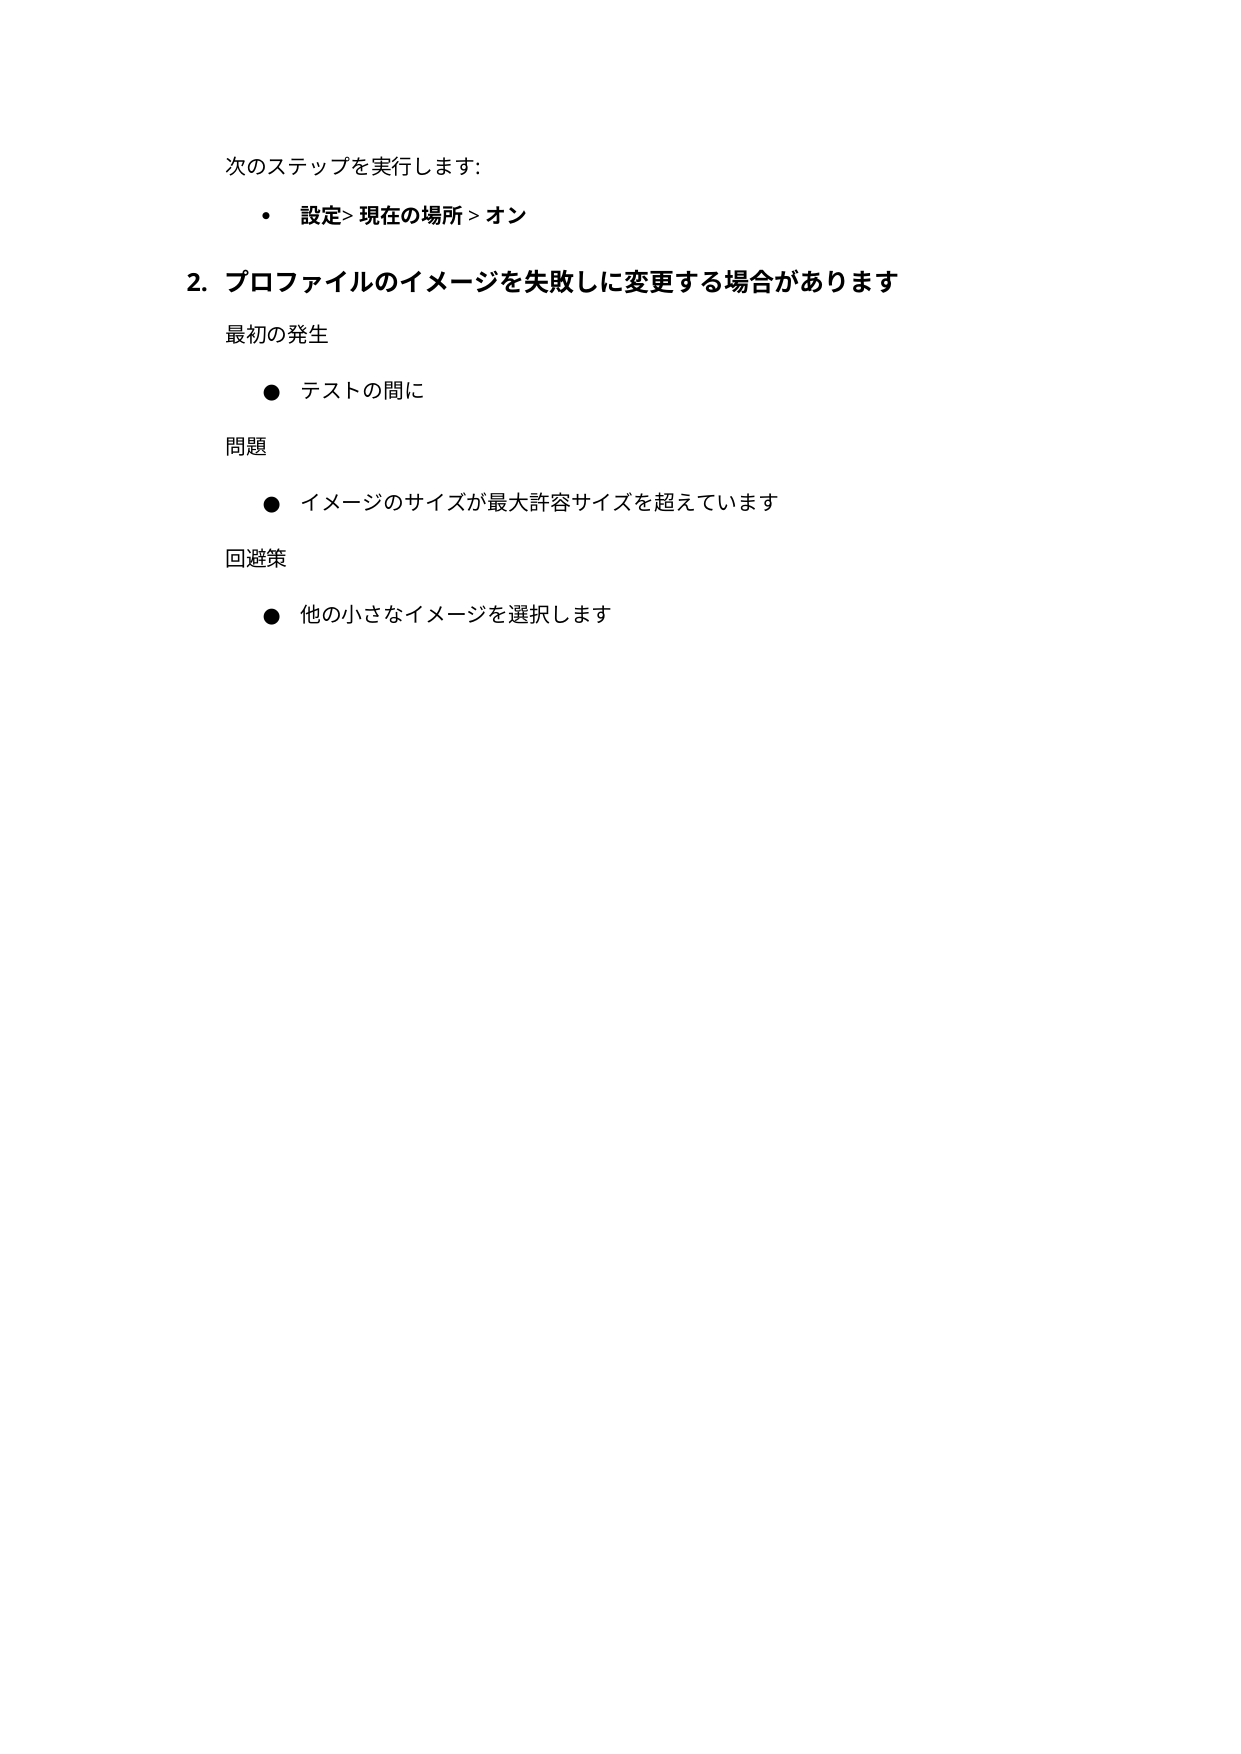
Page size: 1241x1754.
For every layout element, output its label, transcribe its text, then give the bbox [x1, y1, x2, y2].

text 次のステップを実行します: [225, 150, 1093, 180]
text 問題 [150, 430, 1093, 461]
text 回避策 [225, 542, 1093, 573]
list プロファイルのイメージを失敗しに変更する場合があります [186, 263, 1093, 299]
list イメージのサイズが最大許容サイズを超えています [262, 480, 1093, 522]
list 他の小さなイメージを選択します [262, 592, 1093, 634]
text 最初の発生 [150, 318, 1093, 349]
list 設定> 現在の場所 > オン [262, 199, 1093, 230]
list テストの間に [262, 368, 1093, 410]
